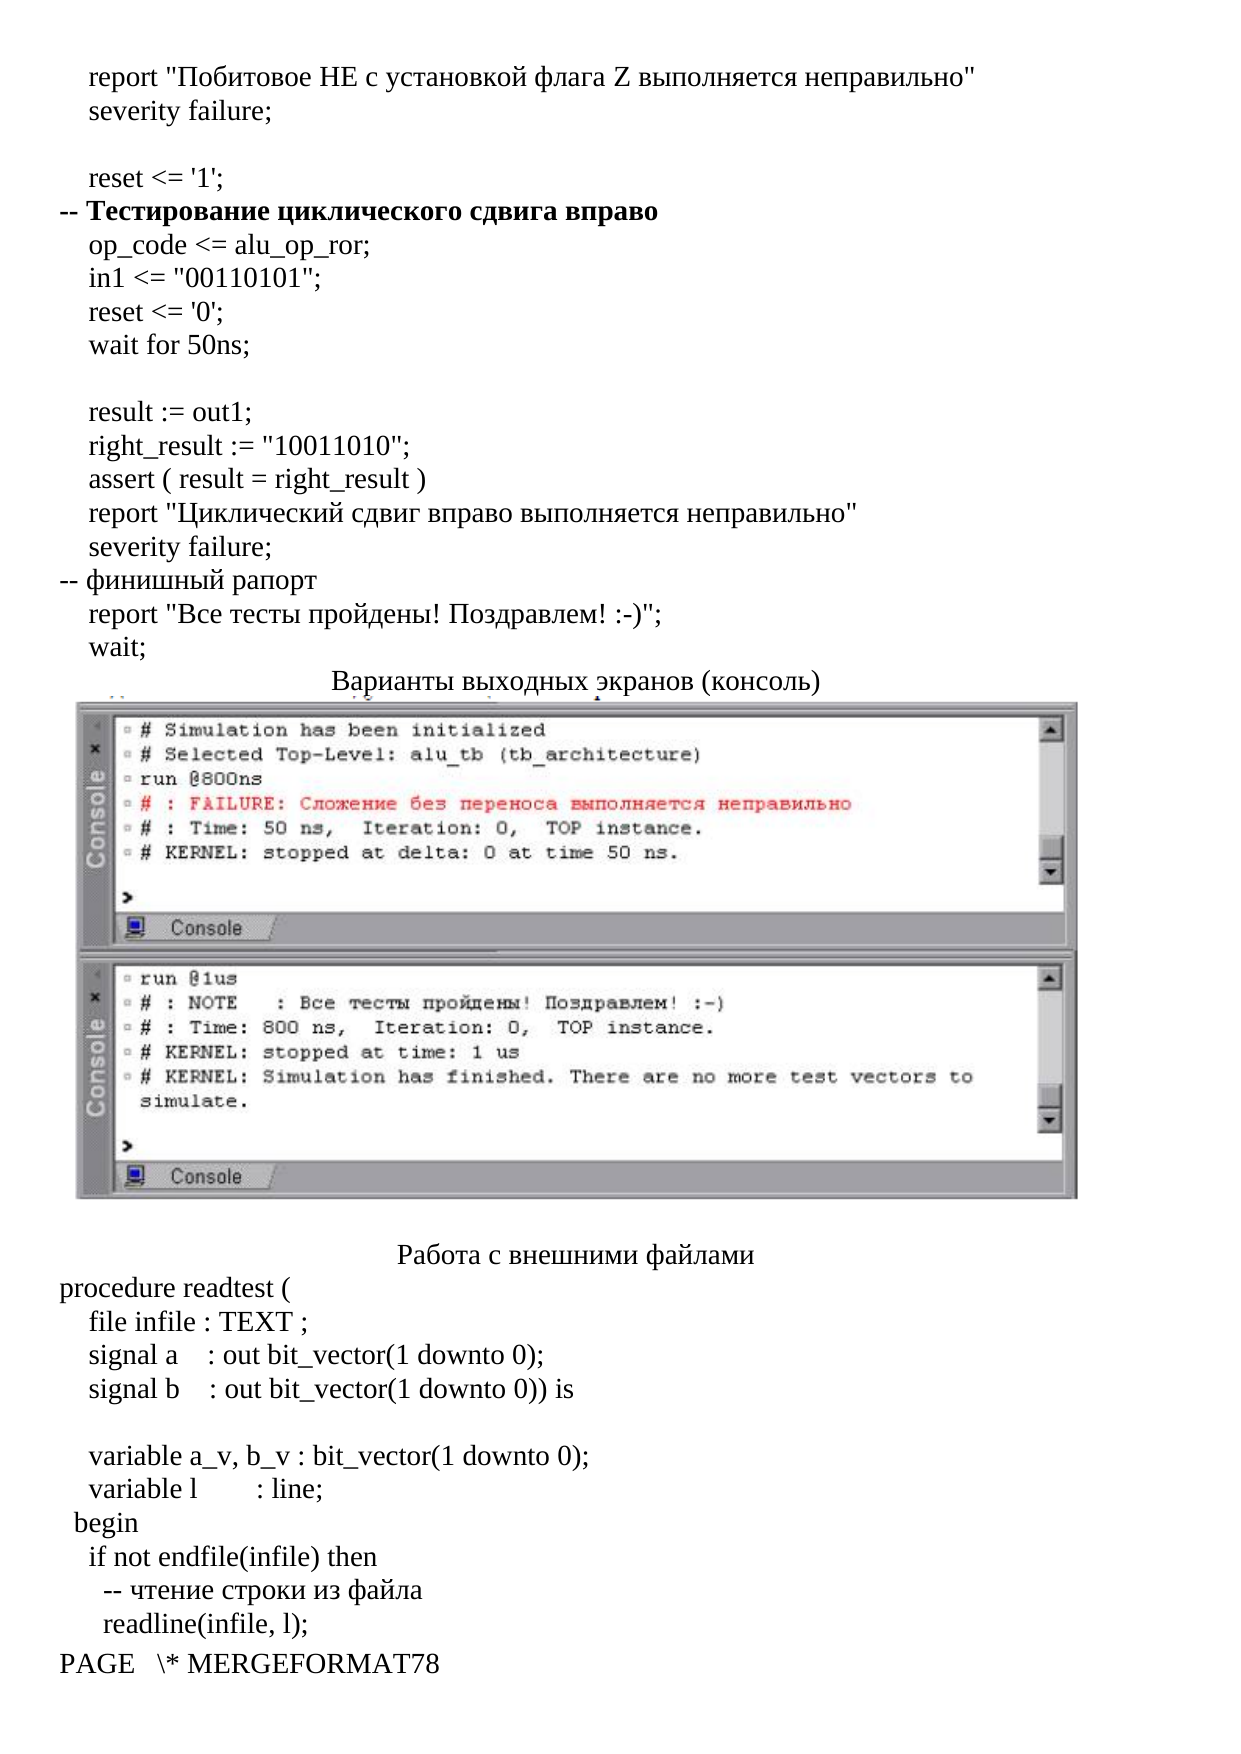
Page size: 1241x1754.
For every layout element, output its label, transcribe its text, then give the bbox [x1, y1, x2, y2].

text result := out1; [59, 394, 1092, 428]
text reset <= '1'; [59, 160, 1092, 193]
text wait for 50ns; [59, 327, 1092, 361]
text signal a : out bit_vector(1 downto 0); [59, 1337, 1092, 1371]
picture [71, 696, 1081, 1204]
text variable a_v, b_v : bit_vector(1 downto 0); [59, 1438, 1092, 1472]
text assert ( result = right_result ) [59, 462, 1092, 495]
text variable l : line; [59, 1472, 1092, 1505]
text file infile : TEXT ; [59, 1304, 1092, 1337]
text wait; [59, 629, 1092, 663]
text report "Побитовое НЕ с установкой флага Z выполняется неправильно" [59, 59, 1092, 93]
text op_code <= alu_op_ror; [59, 227, 1092, 260]
text procedure readtest ( [59, 1270, 1092, 1304]
text in1 <= "00110101"; [59, 260, 1092, 294]
text severity failure; [59, 93, 1092, 126]
text if not endfile(infile) then [59, 1539, 1092, 1572]
text report "Все тесты пройдены! Поздравлем! :-)"; [59, 596, 1092, 629]
text report "Циклический сдвиг вправо выполняется неправильно" [59, 495, 1092, 529]
text -- финишный рапорт [59, 562, 1092, 596]
text signal b : out bit_vector(1 downto 0)) is [59, 1371, 1092, 1404]
text right_result := "10011010"; [59, 428, 1092, 462]
text begin [59, 1505, 1092, 1539]
text readline(infile, l); [59, 1606, 1092, 1639]
text Работа с внешними файлами [59, 1237, 1092, 1270]
text severity failure; [59, 529, 1092, 562]
text Варианты выходных экранов (консоль) [59, 663, 1092, 696]
text -- Тестирование циклического сдвига вправо [59, 193, 1092, 227]
text reset <= '0'; [59, 294, 1092, 327]
text -- чтение строки из файла [59, 1572, 1092, 1606]
